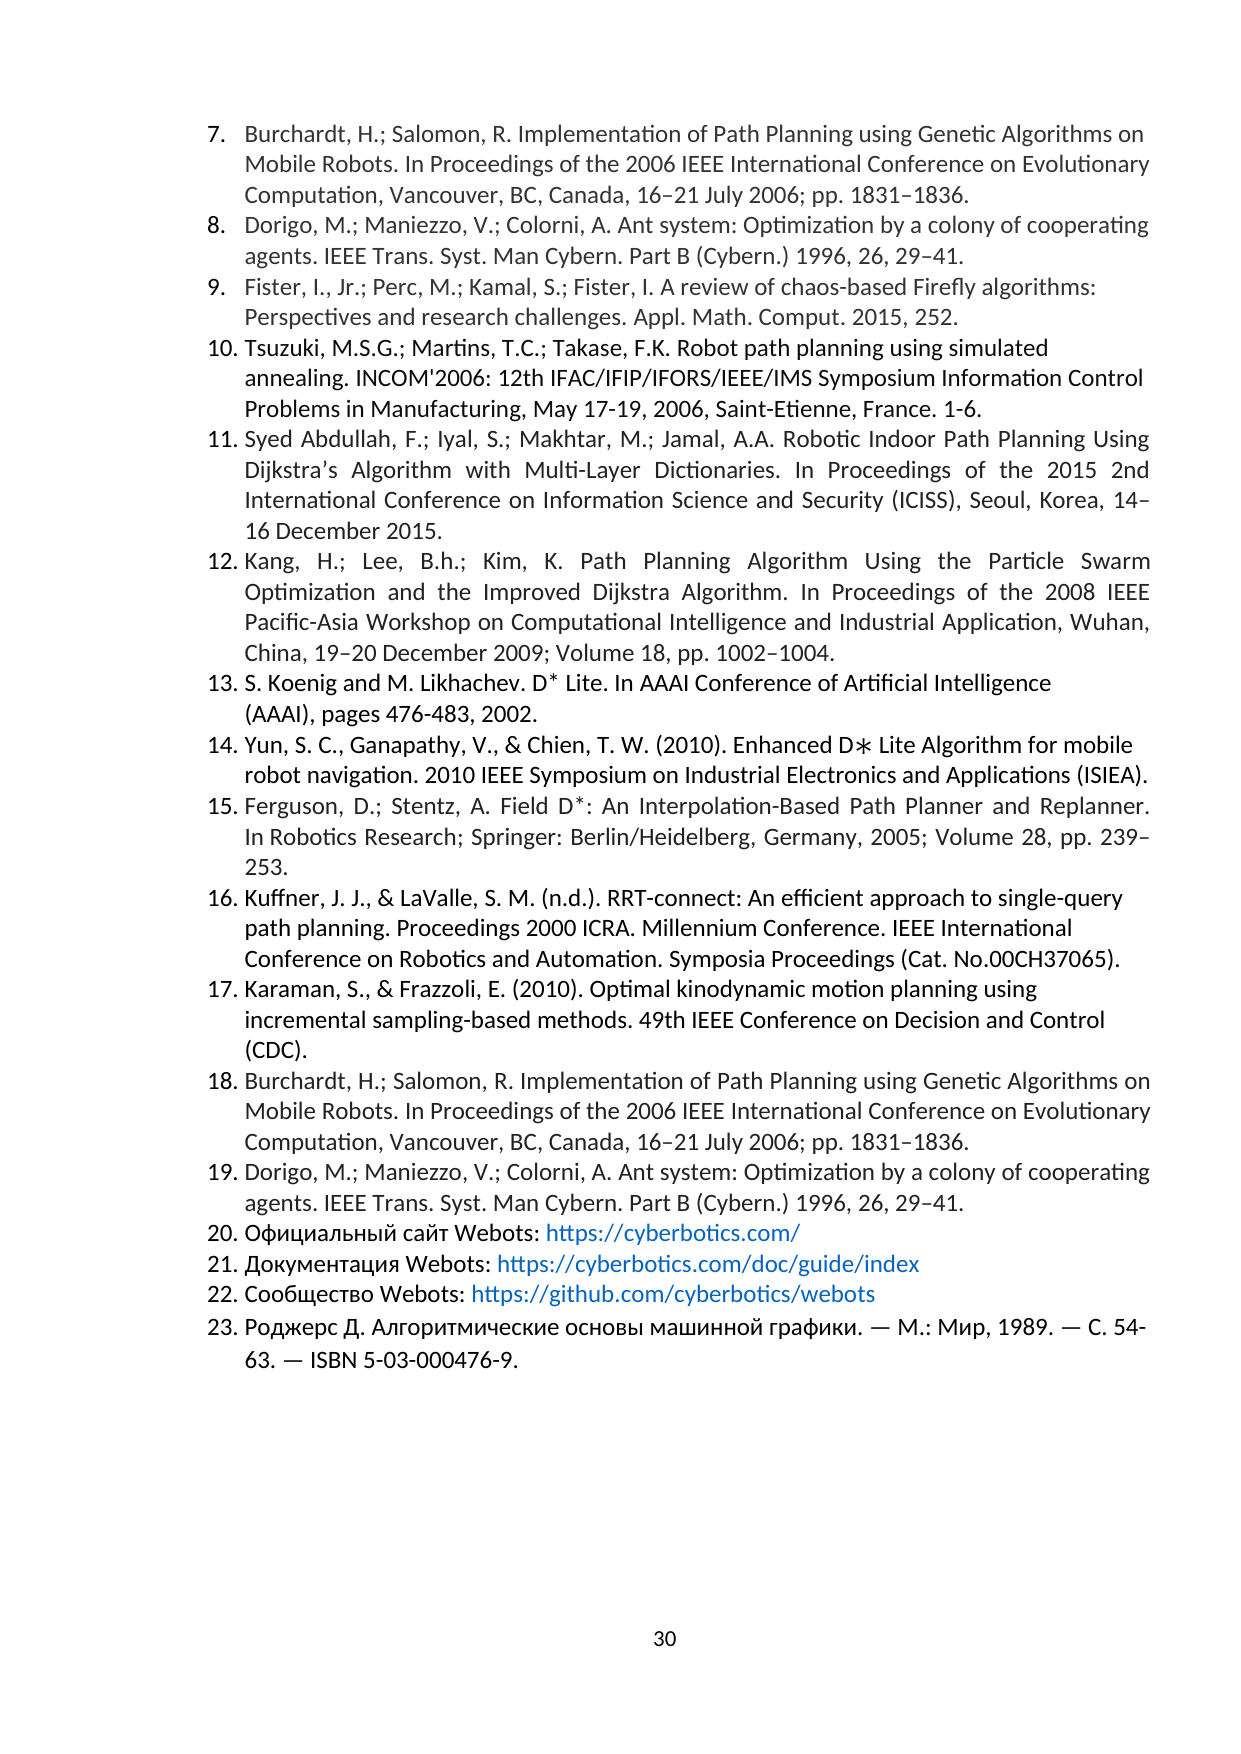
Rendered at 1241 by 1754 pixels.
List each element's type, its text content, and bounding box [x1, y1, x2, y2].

list Ferguson, D.; Stentz, A. Field D*: An Interpolation-Based Path Planner and Replanner. In Robotics Research; Springer: Berlin/Heidelberg, Germany, 2005; Volume 28, pp. 239–253. [207, 790, 1152, 882]
list Kuffner, J. J., & LaValle, S. M. (n.d.). RRT-connect: An efficient approach to single-query path planning. Proceedings 2000 ICRA. Millennium Conference. IEEE International Conference on Robotics and Automation. Symposia Proceedings (Cat. No.00CH37065). [207, 882, 1152, 973]
list Yun, S. C., Ganapathy, V., & Chien, T. W. (2010). Enhanced D∗ Lite Algorithm for mobile robot navigation. 2010 IEEE Symposium on Industrial Electronics and Applications (ISIEA). [207, 728, 1152, 790]
list Kang, H.; Lee, B.h.; Kim, K. Path Planning Algorithm Using the Particle Swarm Optimization and the Improved Dijkstra Algorithm. In Proceedings of the 2008 IEEE Pacific-Asia Workshop on Computational Intelligence and Industrial Application, Wuhan, China, 19–20 December 2009; Volume 18, pp. 1002–1004. [207, 545, 1152, 667]
list Karaman, S., & Frazzoli, E. (2010). Optimal kinodynamic motion planning using incremental sampling-based methods. 49th IEEE Conference on Decision and Control (CDC). [207, 973, 1152, 1065]
list Официальный сайт Webots: https://cyberbotics.com/ [207, 1217, 1152, 1248]
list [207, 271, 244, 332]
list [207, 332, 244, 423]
list Dorigo, M.; Maniezzo, V.; Colorni, A. Ant system: Optimization by a colony of cooperating agents. IEEE Trans. Syst. Man Cybern. Part B (Cybern.) 1996, 26, 29–41. [964, 210, 1152, 271]
list Tsuzuki, M.S.G.; Martins, T.C.; Takase, F.K. Robot path planning using simulated annealing. INCOM'2006: 12th IFAC/IFIP/IFORS/IEEE/IMS Symposium Information Control Problems in Manufacturing, May 17-19, 2006, Saint-Etienne, France. 1-6. [983, 332, 1152, 423]
list Fister, I., Jr.; Perc, M.; Kamal, S.; Fister, I. A review of chaos-based Firefly algorithms: Perspectives and research challenges. Appl. Math. Comput. 2015, 252. [959, 271, 1152, 332]
list Документация Webots: https://cyberbotics.com/doc/guide/index [207, 1248, 1152, 1278]
list Syed Abdullah, F.; Iyal, S.; Makhtar, M.; Jamal, A.A. Robotic Indoor Path Planning Using Dijkstra’s Algorithm with Multi-Layer Dictionaries. In Proceedings of the 2015 2nd International Conference on Information Science and Security (ICISS), Seoul, Korea, 14–16 December 2015. [207, 423, 1152, 545]
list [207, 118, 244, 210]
list Сообщество Webots: https://github.com/cyberbotics/webots [207, 1278, 1152, 1309]
list Burchardt, H.; Salomon, R. Implementation of Path Planning using Genetic Algorithms on Mobile Robots. In Proceedings of the 2006 IEEE International Conference on Evolutionary Computation, Vancouver, BC, Canada, 16–21 July 2006; pp. 1831–1836. [970, 118, 1152, 210]
list Dorigo, M.; Maniezzo, V.; Colorni, A. Ant system: Optimization by a colony of cooperating agents. IEEE Trans. Syst. Man Cybern. Part B (Cybern.) 1996, 26, 29–41. [207, 1156, 1152, 1217]
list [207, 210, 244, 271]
list S. Koenig and M. Likhachev. D* Lite. In AAAI Conference of Artificial Intelligence (AAAI), pages 476-483, 2002. [207, 667, 1152, 728]
list Burchardt, H.; Salomon, R. Implementation of Path Planning using Genetic Algorithms on Mobile Robots. In Proceedings of the 2006 IEEE International Conference on Evolutionary Computation, Vancouver, BC, Canada, 16–21 July 2006; pp. 1831–1836. [207, 1065, 1152, 1156]
list Роджерс Д. Алгоритмические основы машинной графики. — М.: Мир, 1989. — С. 54-63. — ISBN 5-03-000476-9. [207, 1311, 1152, 1375]
